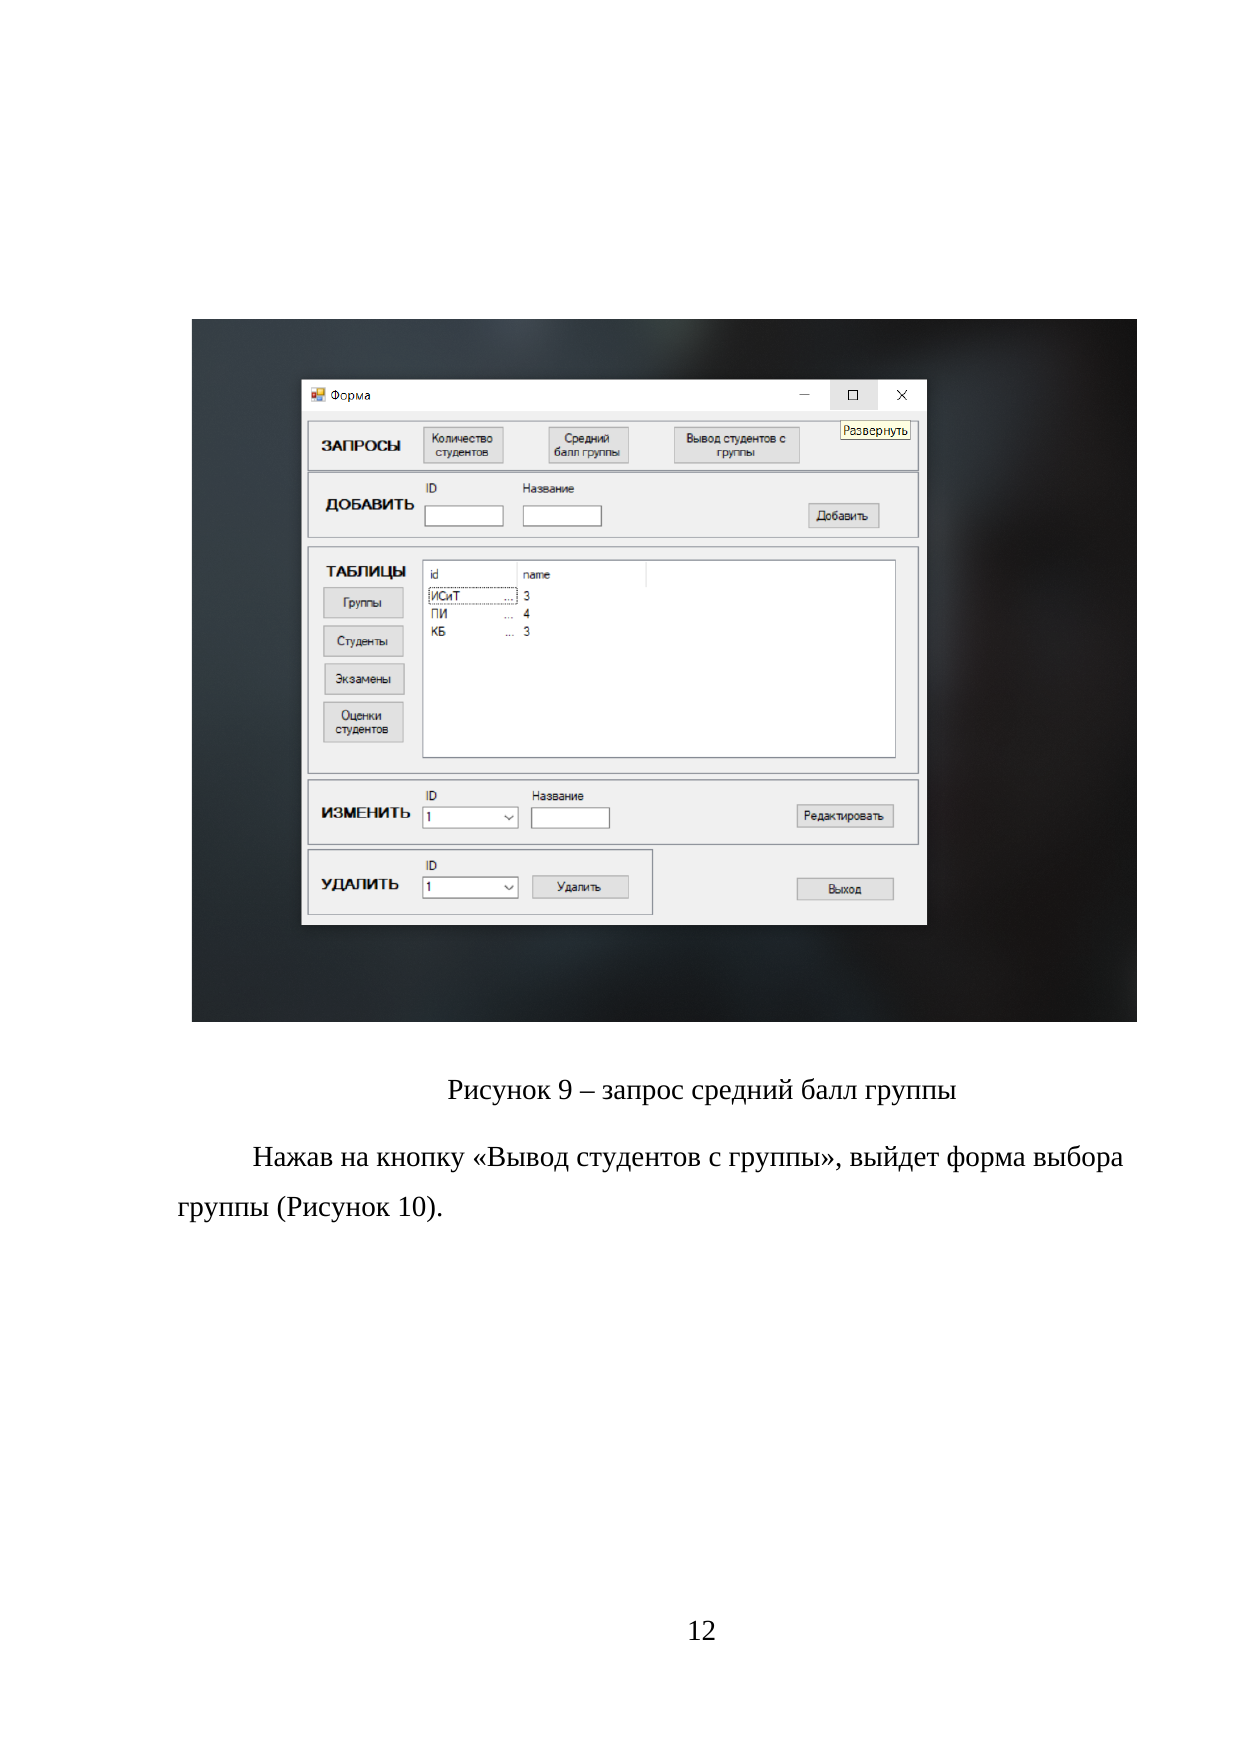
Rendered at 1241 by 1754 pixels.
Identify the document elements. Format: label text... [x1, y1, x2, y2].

text Нажав на кнопку «Вывод студентов с группы», выйдет форма выбора группы (Рисунок 10). [177, 1139, 1152, 1223]
picture [191, 319, 1137, 1022]
